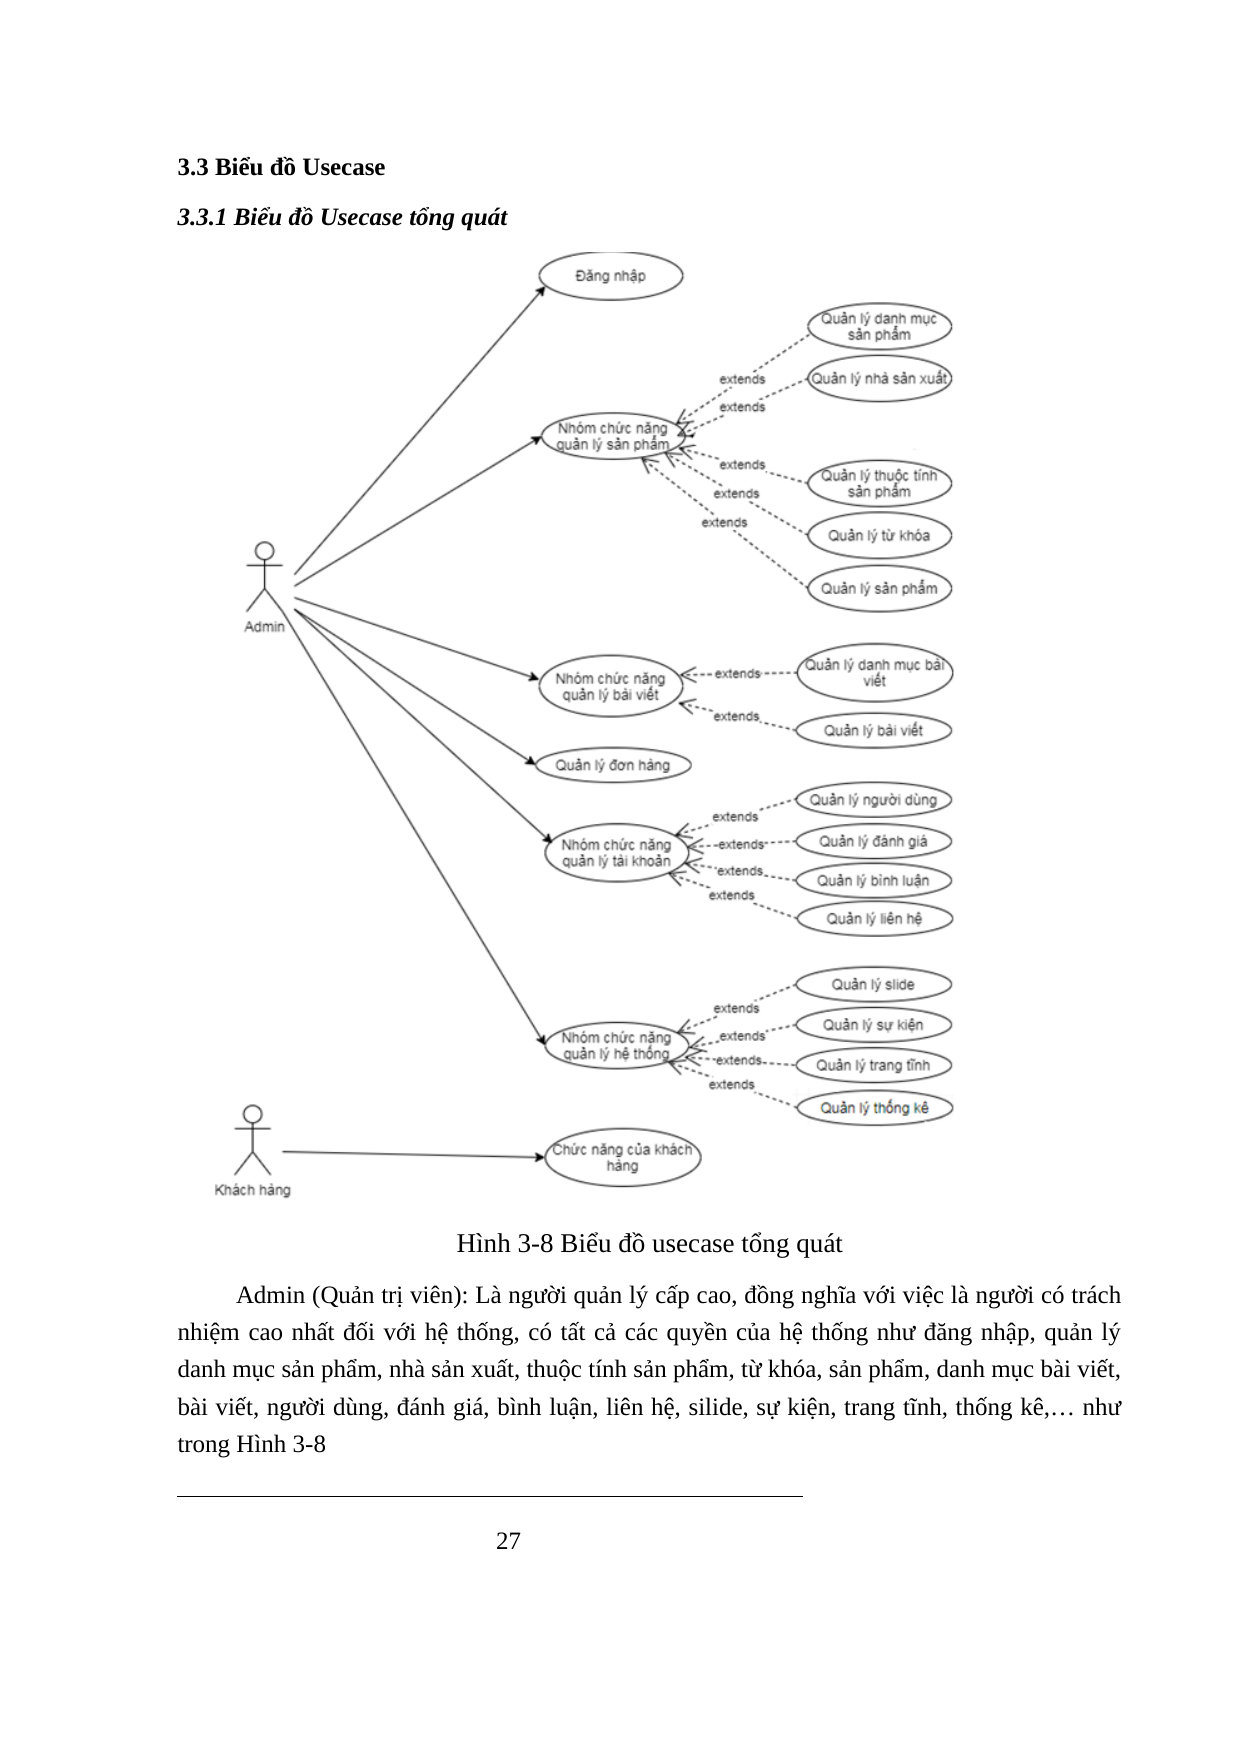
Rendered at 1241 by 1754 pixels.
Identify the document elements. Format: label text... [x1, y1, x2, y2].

subtitle Biểu đồ Usecase [177, 152, 1122, 181]
picture [214, 252, 966, 1206]
subtitle Biểu đồ Usecase tổng quát [177, 202, 1122, 231]
